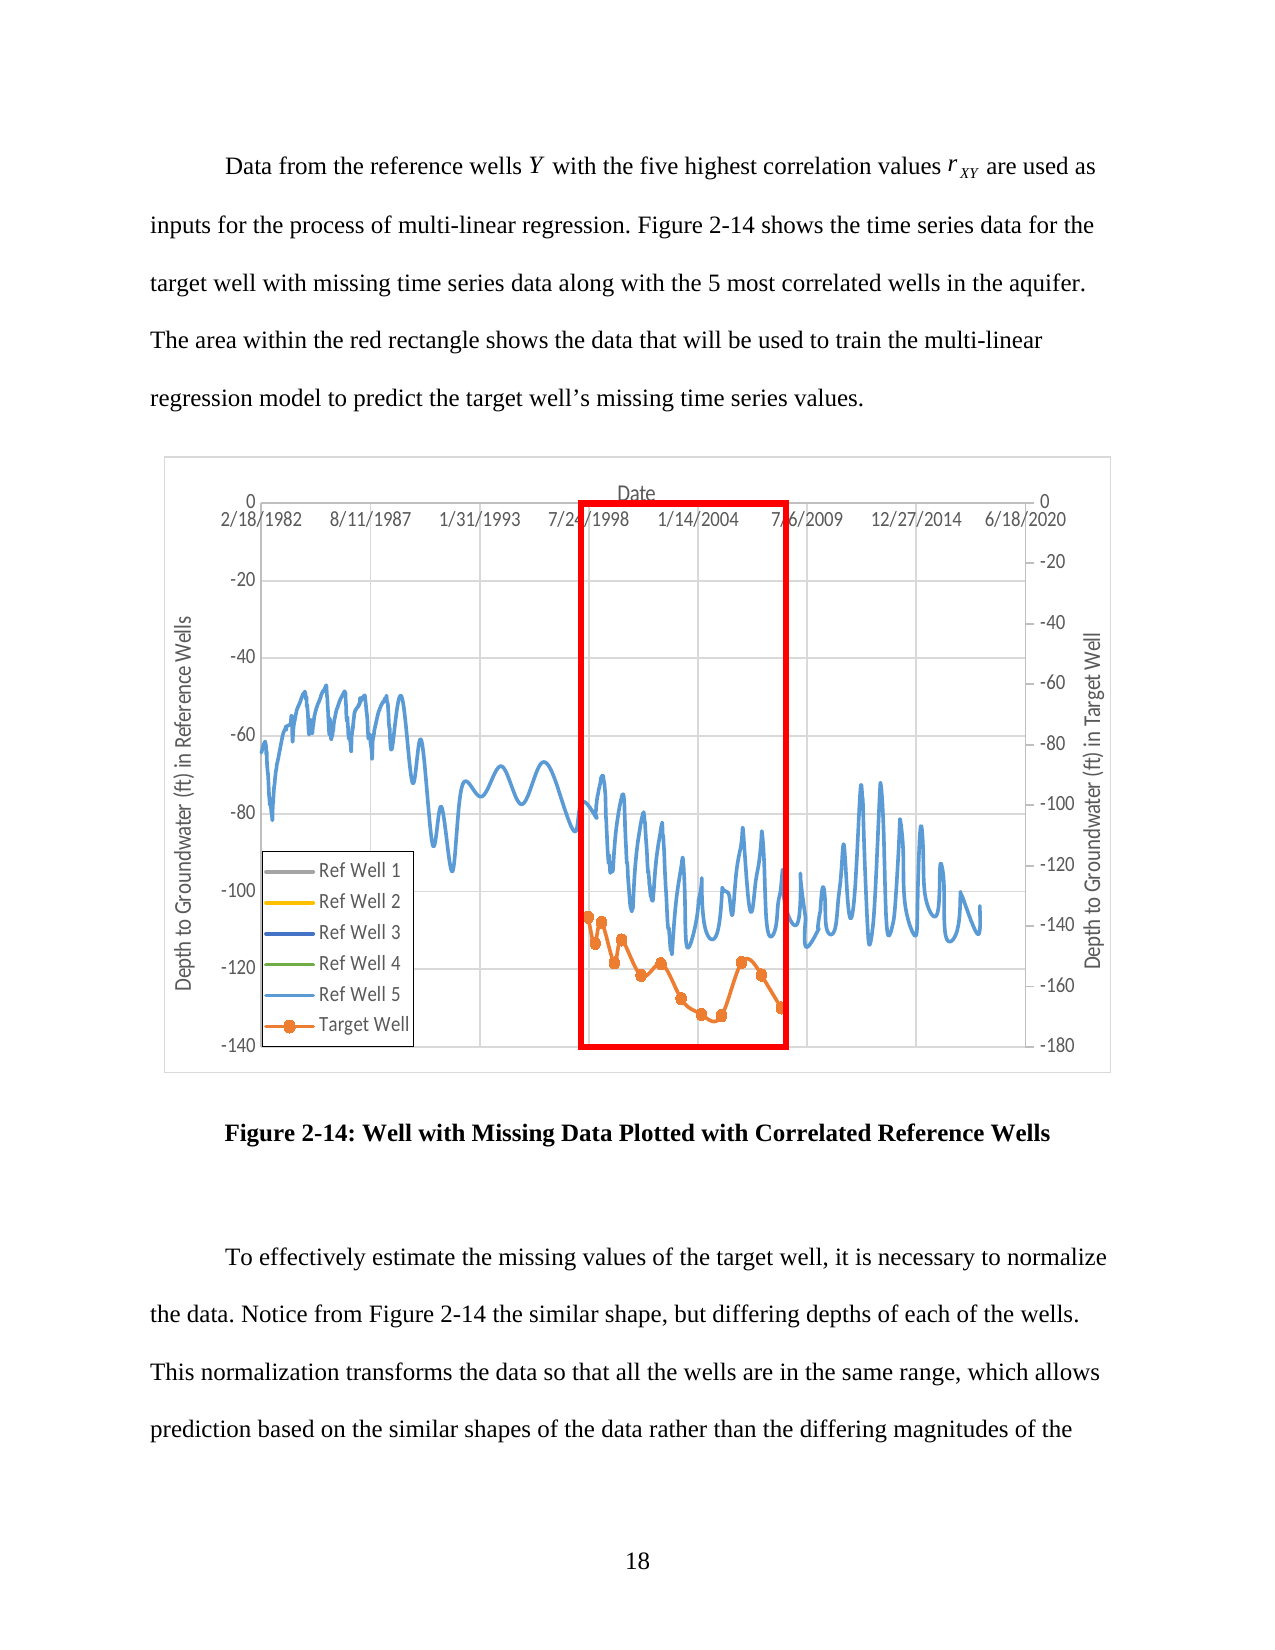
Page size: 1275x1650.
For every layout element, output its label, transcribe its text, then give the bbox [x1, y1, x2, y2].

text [150, 1242, 1125, 1443]
